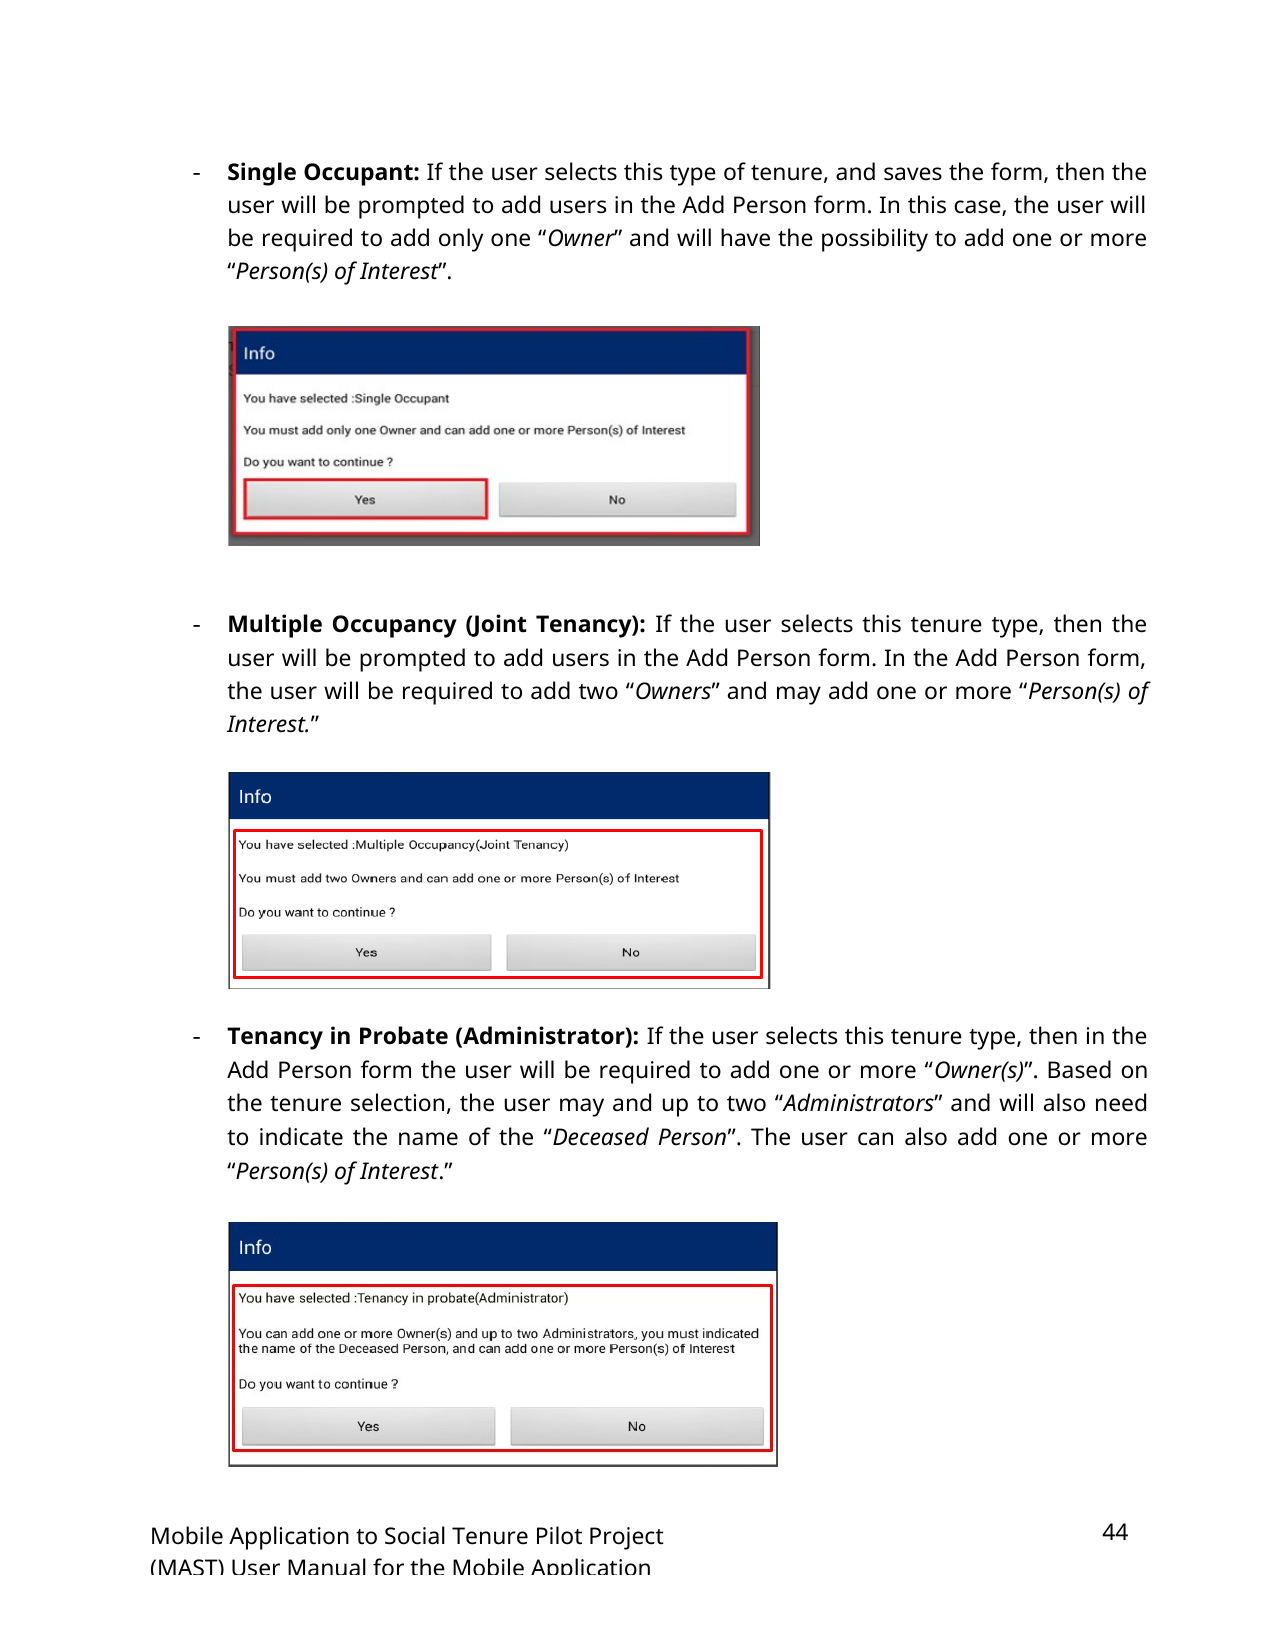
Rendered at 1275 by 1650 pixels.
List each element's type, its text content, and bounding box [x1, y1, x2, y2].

picture [228, 1222, 778, 1467]
list Single Occupant: If the user selects this type of tenure, and saves the form, then the user will be prompted to add users in the Add Person form. In this case, the user will be required to add only one “Owner” and will have the possibility to add one or more “Person(s) of Interest”. [189, 156, 1148, 286]
list Multiple Occupancy (Joint Tenancy): If the user selects this tenure type, then the user will be prompted to add users in the Add Person form. In the Add Person form, the user will be required to add two “Owners” and may add one or more “Person(s) of Interest.” [189, 608, 1148, 739]
picture [228, 772, 771, 989]
picture [228, 326, 760, 546]
list Tenancy in Probate (Administrator): If the user selects this tenure type, then in the Add Person form the user will be required to add one or more “Owner(s)”. Based on the tenure selection, the user may and up to two “Administrators” and will also need to indicate the name of the “Deceased Person”. The user can also add one or more “Person(s) of Interest.” [189, 1020, 1148, 1186]
